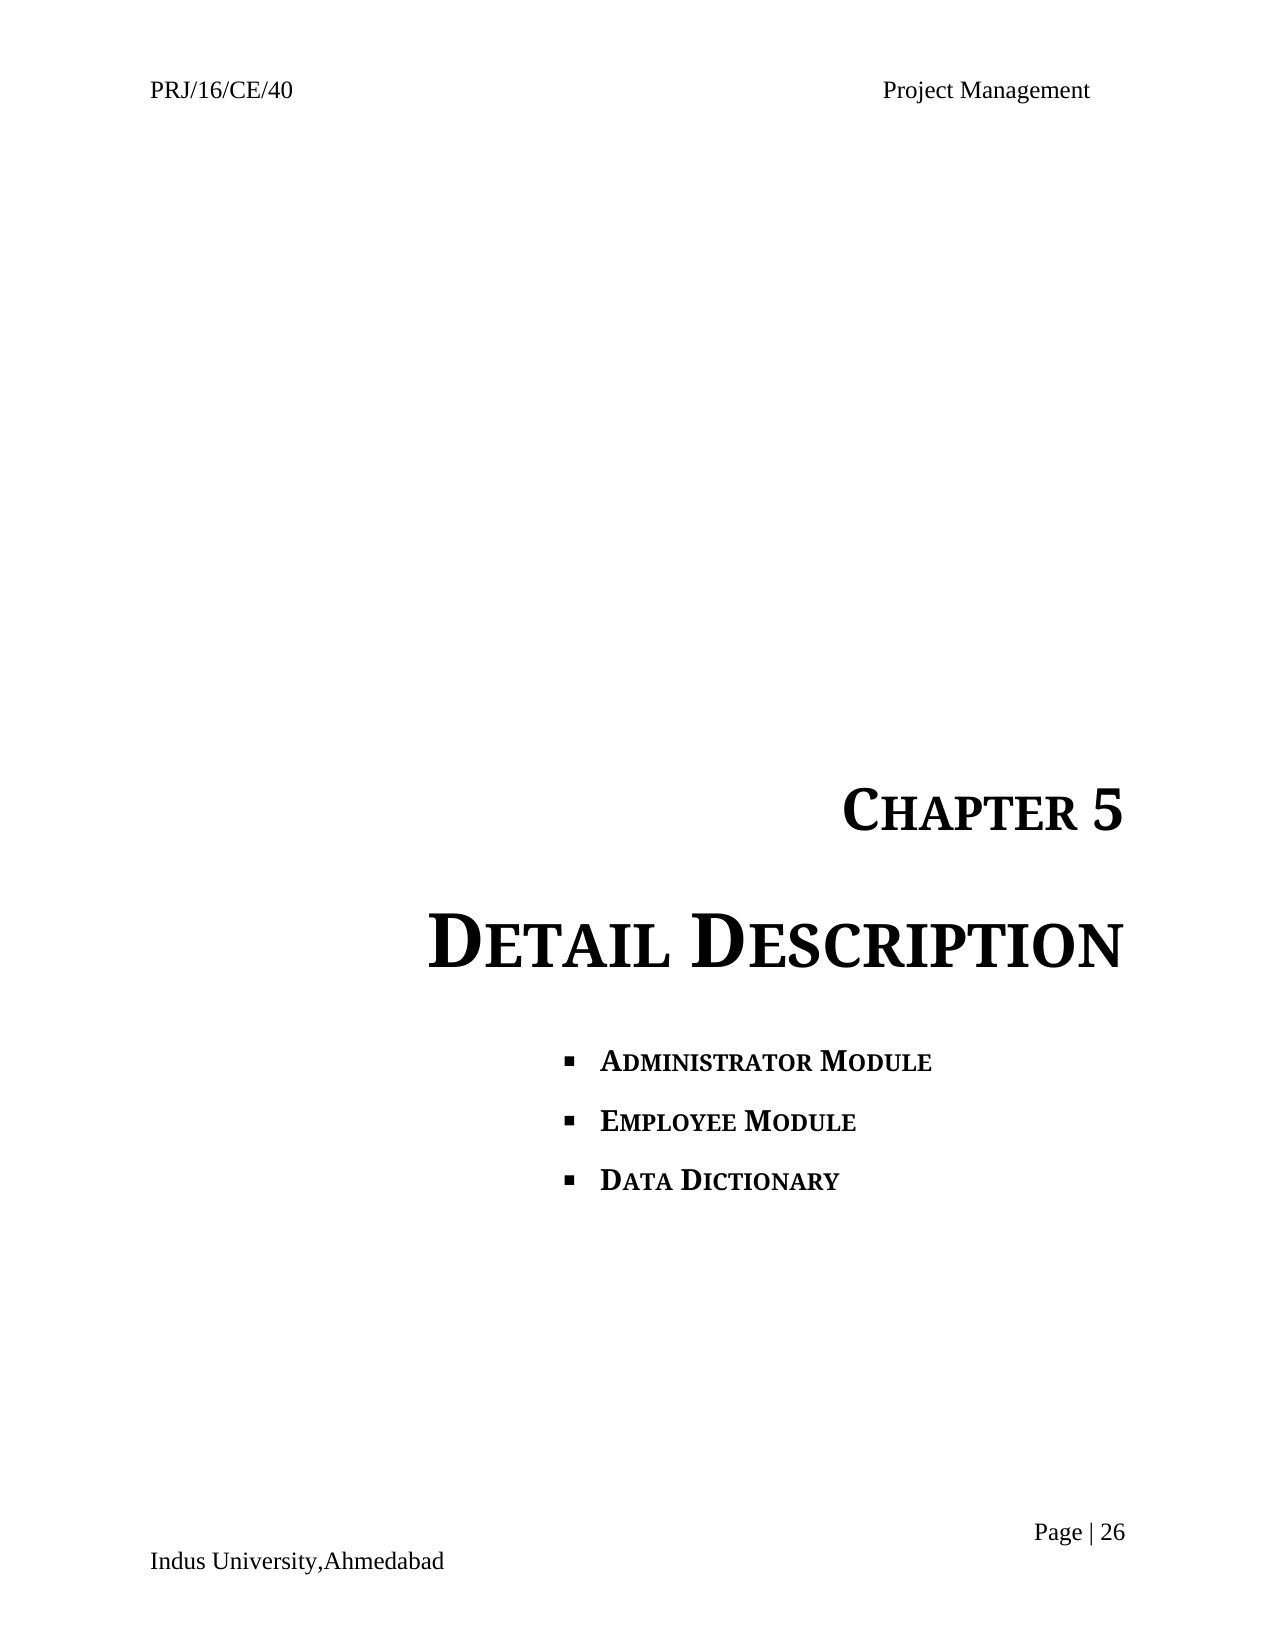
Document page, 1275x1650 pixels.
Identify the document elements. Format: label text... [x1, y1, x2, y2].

list Data Dictionary [562, 1159, 1125, 1199]
list Employee Module [562, 1100, 1125, 1140]
text Detail Description [150, 887, 1125, 989]
text Chapter 5 [150, 768, 1125, 848]
list Administrator Module [562, 1041, 1125, 1080]
